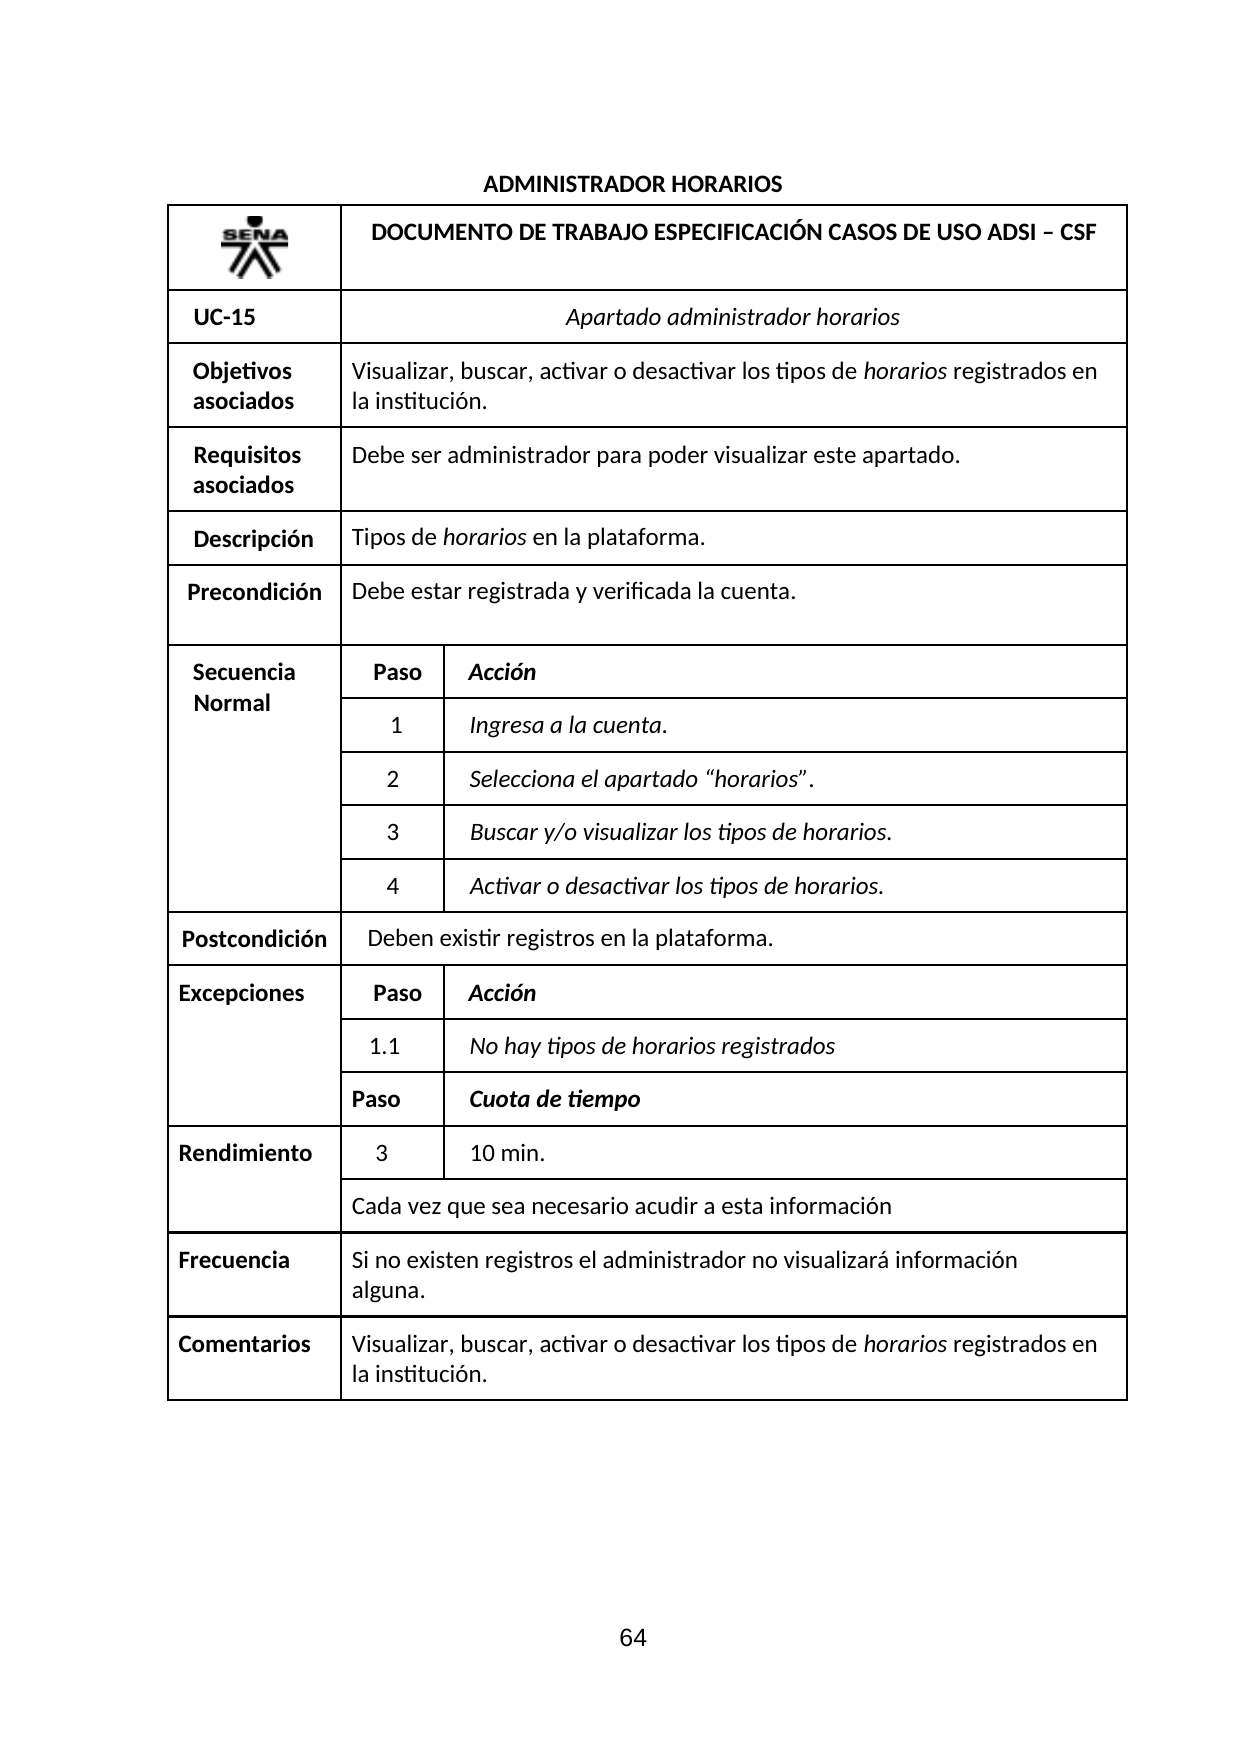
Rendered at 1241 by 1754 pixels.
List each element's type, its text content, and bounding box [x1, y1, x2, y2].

table_cell Rendimiento [169, 1127, 340, 1231]
table_cell Paso [342, 1073, 443, 1124]
table_cell Precondición [169, 566, 340, 644]
table_header [169, 206, 340, 289]
table_cell 3 [342, 806, 443, 857]
table_cell Debe ser administrador para poder visualizar este apartado. [342, 428, 1126, 510]
table_cell No hay tipos de horarios registrados [445, 1020, 1126, 1071]
table_header DOCUMENTO DE TRABAJO ESPECIFICACIÓN CASOS DE USO ADSI – CSF [342, 206, 1126, 289]
table_cell Visualizar, buscar, activar o desactivar los tipos de horarios registrados en la institución. [342, 344, 1126, 426]
table_cell Secuencia Normal [169, 646, 340, 911]
table_cell Selecciona el apartado “horarios”. [445, 753, 1126, 804]
subtitle ADMINISTRADOR HORARIOS [177, 168, 1089, 199]
table_cell Si no existen registros el administrador no visualizará información alguna. [342, 1234, 1126, 1315]
table_cell 4 [342, 860, 443, 911]
table_cell Apartado administrador horarios [342, 291, 1126, 342]
table_cell Descripción [169, 512, 340, 564]
table_cell Comentarios [169, 1318, 340, 1399]
table_cell Visualizar, buscar, activar o desactivar los tipos de horarios registrados en la institución. [342, 1318, 1126, 1399]
table_cell Frecuencia [169, 1234, 340, 1315]
table_cell Objetivos asociados [169, 344, 340, 426]
table_cell Acción [445, 646, 1126, 697]
table_cell Paso [342, 646, 443, 697]
table_cell Excepciones [169, 966, 340, 1124]
table_cell 1 [342, 699, 443, 751]
table_cell Debe estar registrada y verificada la cuenta. [342, 566, 1126, 644]
table_cell Cuota de tiempo [445, 1073, 1126, 1124]
table_cell Buscar y/o visualizar los tipos de horarios. [445, 806, 1126, 857]
table_cell Ingresa a la cuenta. [445, 699, 1126, 751]
table_cell Requisitos asociados [169, 428, 340, 510]
table_cell 1.1 [342, 1020, 443, 1071]
table_cell Acción [445, 966, 1126, 1018]
table_cell 2 [342, 753, 443, 804]
table_cell Cada vez que sea necesario acudir a esta información [342, 1180, 1126, 1231]
table_cell 10 min. [445, 1127, 1126, 1178]
table_cell Activar o desactivar los tipos de horarios. [445, 860, 1126, 911]
picture [221, 216, 289, 279]
table_cell Postcondición [169, 913, 340, 964]
table_cell Deben existir registros en la plataforma. [342, 913, 1126, 964]
table_cell Paso [342, 966, 443, 1018]
table_cell UC-15 [169, 291, 340, 342]
table_cell 3 [342, 1127, 443, 1178]
table_cell Tipos de horarios en la plataforma. [342, 512, 1126, 564]
